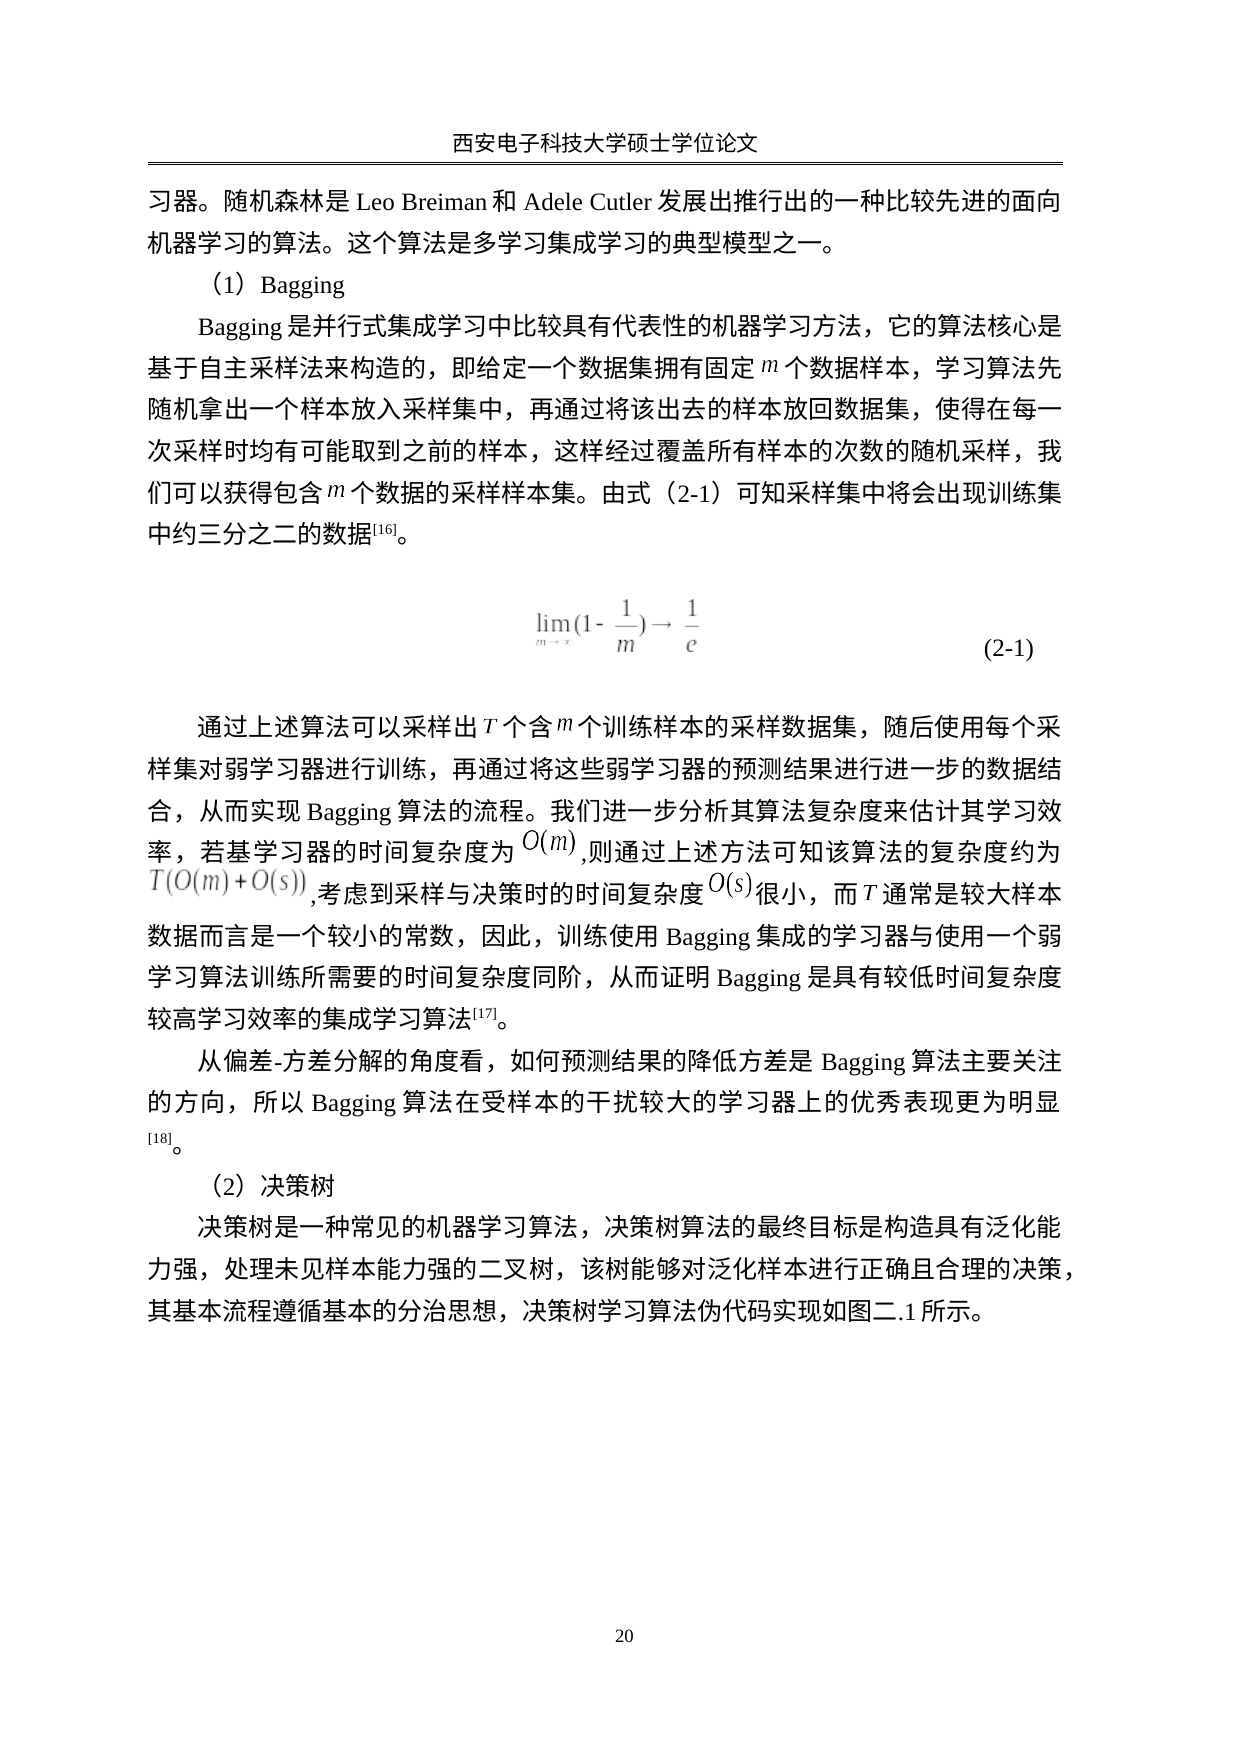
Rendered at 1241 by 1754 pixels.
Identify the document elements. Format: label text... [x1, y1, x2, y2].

text （2）决策树 [148, 1162, 1063, 1203]
text (2-1) [148, 594, 1063, 662]
text （1）Bagging [148, 261, 1063, 302]
text 通过上述算法可以采样出个含个训练样本的采样数据集，随后使用每个采样集对弱学习器进行训练，再通过将这些弱学习器的预测结果进行进一步的数据结合，从而实现Bagging算法的流程。我们进一步分析其算法复杂度来估计其学习效率，若基学习器的时间复杂度为,则通过上述方法可知该算法的复杂度约为,考虑到采样与决策时的时间复杂度很小，而通常是较大样本数据而言是一个较小的常数，因此，训练使用Bagging集成的学习器与使用一个弱学习算法训练所需要的时间复杂度同阶，从而证明Bagging是具有较低时间复杂度、较高学习效率的集成学习算法[17]。 [148, 703, 1063, 1037]
text 在机器学习中，随机森林是通过包含多个基于决策树弱学习器进而构成的强学习器。随机森林是Leo Breiman和Adele Cutler发展出推行出的一种比较先进的面向机器学习的算法。这个算法是多学习集成学习的典型模型之一。 [148, 177, 1063, 261]
text 决策树是一种常见的机器学习算法，决策树算法的最终目标是构造具有泛化能力强，处理未见样本能力强的二叉树，该树能够对泛化样本进行正确且合理的决策，其基本流程遵循基本的分治思想，决策树学习算法伪代码实现如图2.13所示。 [148, 1203, 1063, 1328]
text Bagging是并行式集成学习中比较具有代表性的机器学习方法，它的算法核心是基于自主采样法来构造的，即给定一个数据集拥有固定个数据样本，学习算法先随机拿出一个样本放入采样集中，再通过将该出去的样本放回数据集，使得在每一次采样时均有可能取到之前的样本，这样经过覆盖所有样本的次数的随机采样，我们可以获得包含个数据的采样样本集。由式（2-1）可知采样集中将会出现训练集中约三分之二的数据[16]。 [148, 302, 1063, 552]
text 从偏差-方差分解的角度看，如何预测结果的降低方差是Bagging算法主要关注的方向，所以Bagging算法在受样本的干扰较大的学习器上的优秀表现更为明显[18]。 [148, 1037, 1063, 1162]
